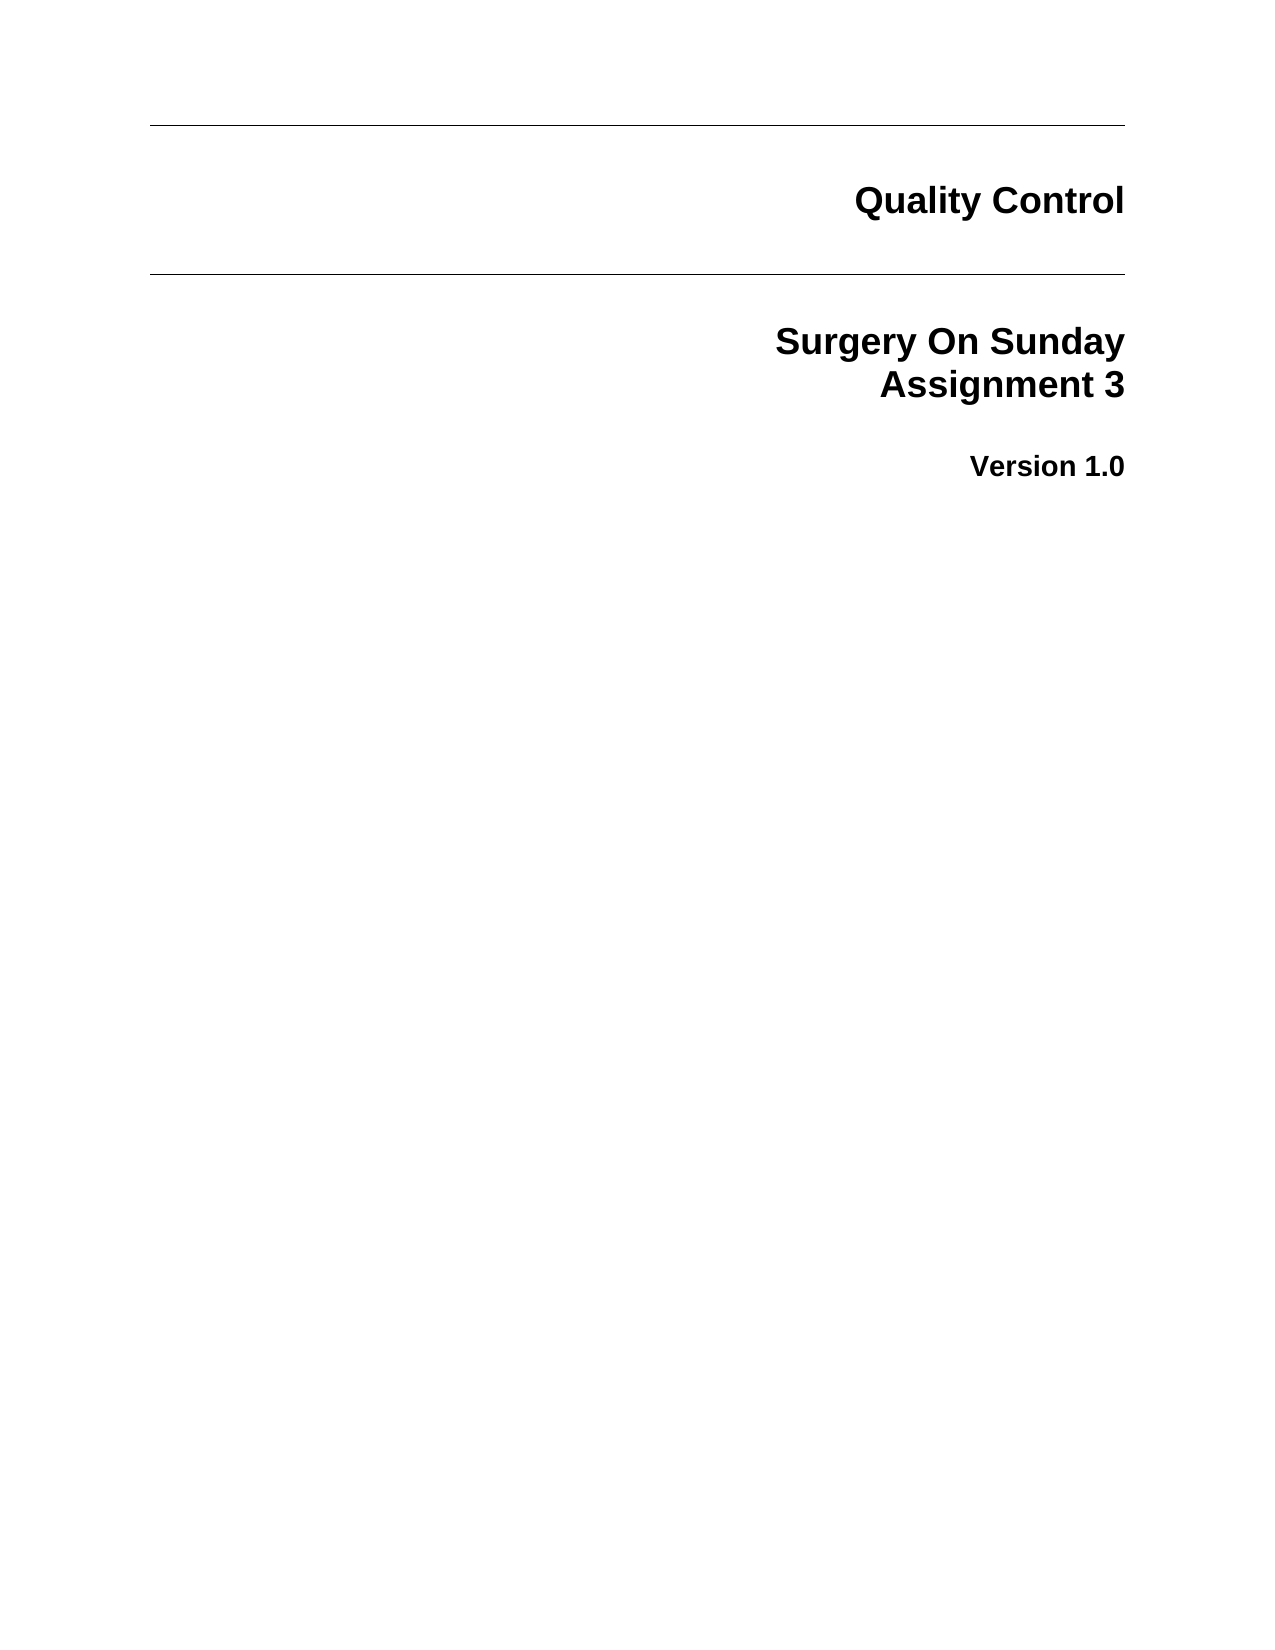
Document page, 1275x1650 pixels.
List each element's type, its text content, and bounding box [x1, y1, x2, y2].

title Use Case Specification: Generate Non-Clinical Volunteer Report [150, 362, 1125, 406]
title Surgery On Sunday [150, 319, 1125, 362]
title Version 1.0 [150, 449, 1125, 482]
